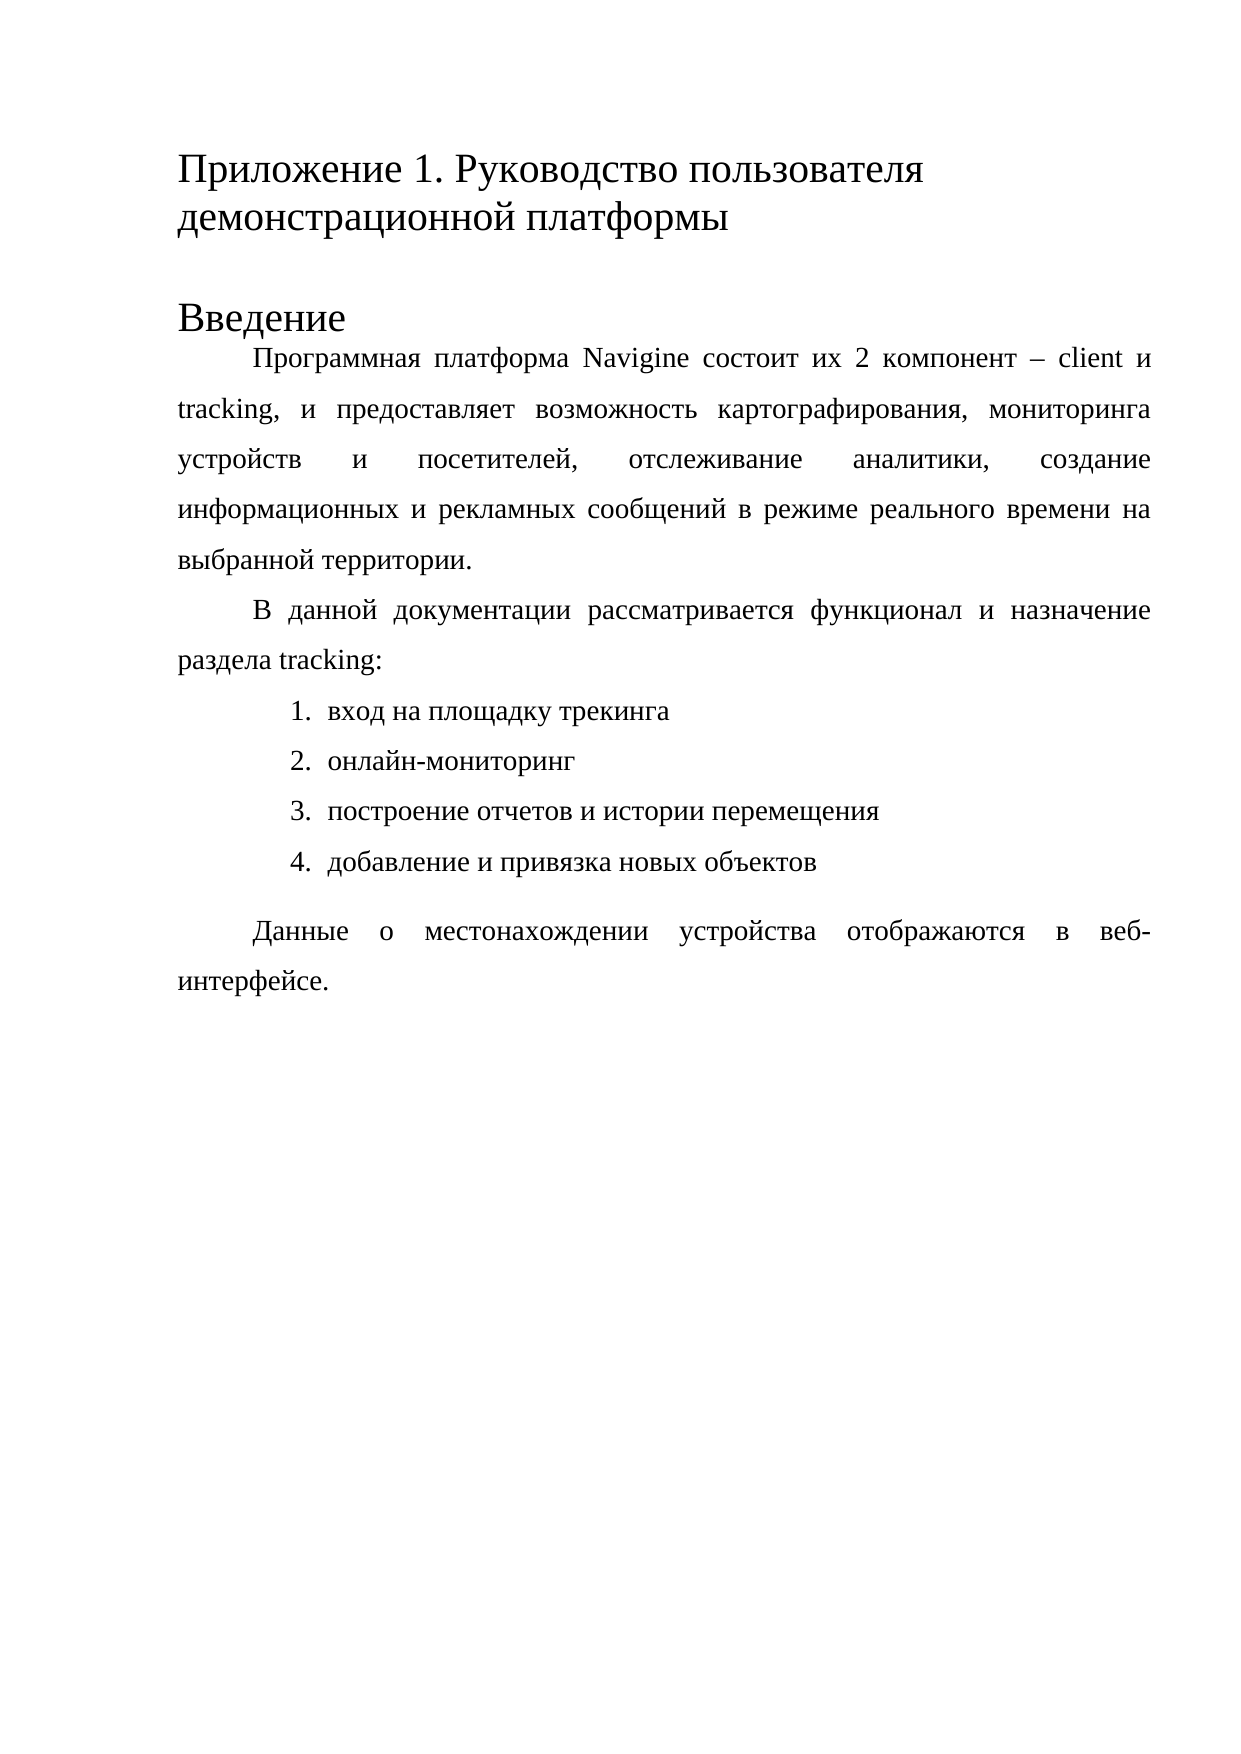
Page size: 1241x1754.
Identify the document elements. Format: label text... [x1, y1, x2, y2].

subtitle Приложение 1. Руководство пользователя демонстрационной платформы [177, 143, 1152, 239]
text Программная платформа Navigine состоит их 2 компонент – client и tracking, и предоставляет возможность картографирования, мониторинга устройств и посетителей, отслеживание аналитики, создание информационных и рекламных сообщений в режиме реального времени на выбранной территории. [177, 341, 1152, 575]
subtitle Введение [177, 293, 1152, 341]
list добавление и привязка новых объектов [290, 844, 1152, 877]
list вход на площадку трекинга [290, 693, 1152, 726]
text В данной документации рассматривается функционал и назначение раздела tracking: [177, 592, 1152, 676]
text Данные о местонахождении устройства отображаются в веб-интерфейсе. [177, 913, 1152, 997]
list онлайн-мониторинг [290, 743, 1152, 777]
list построение отчетов и истории перемещения [290, 793, 1152, 827]
